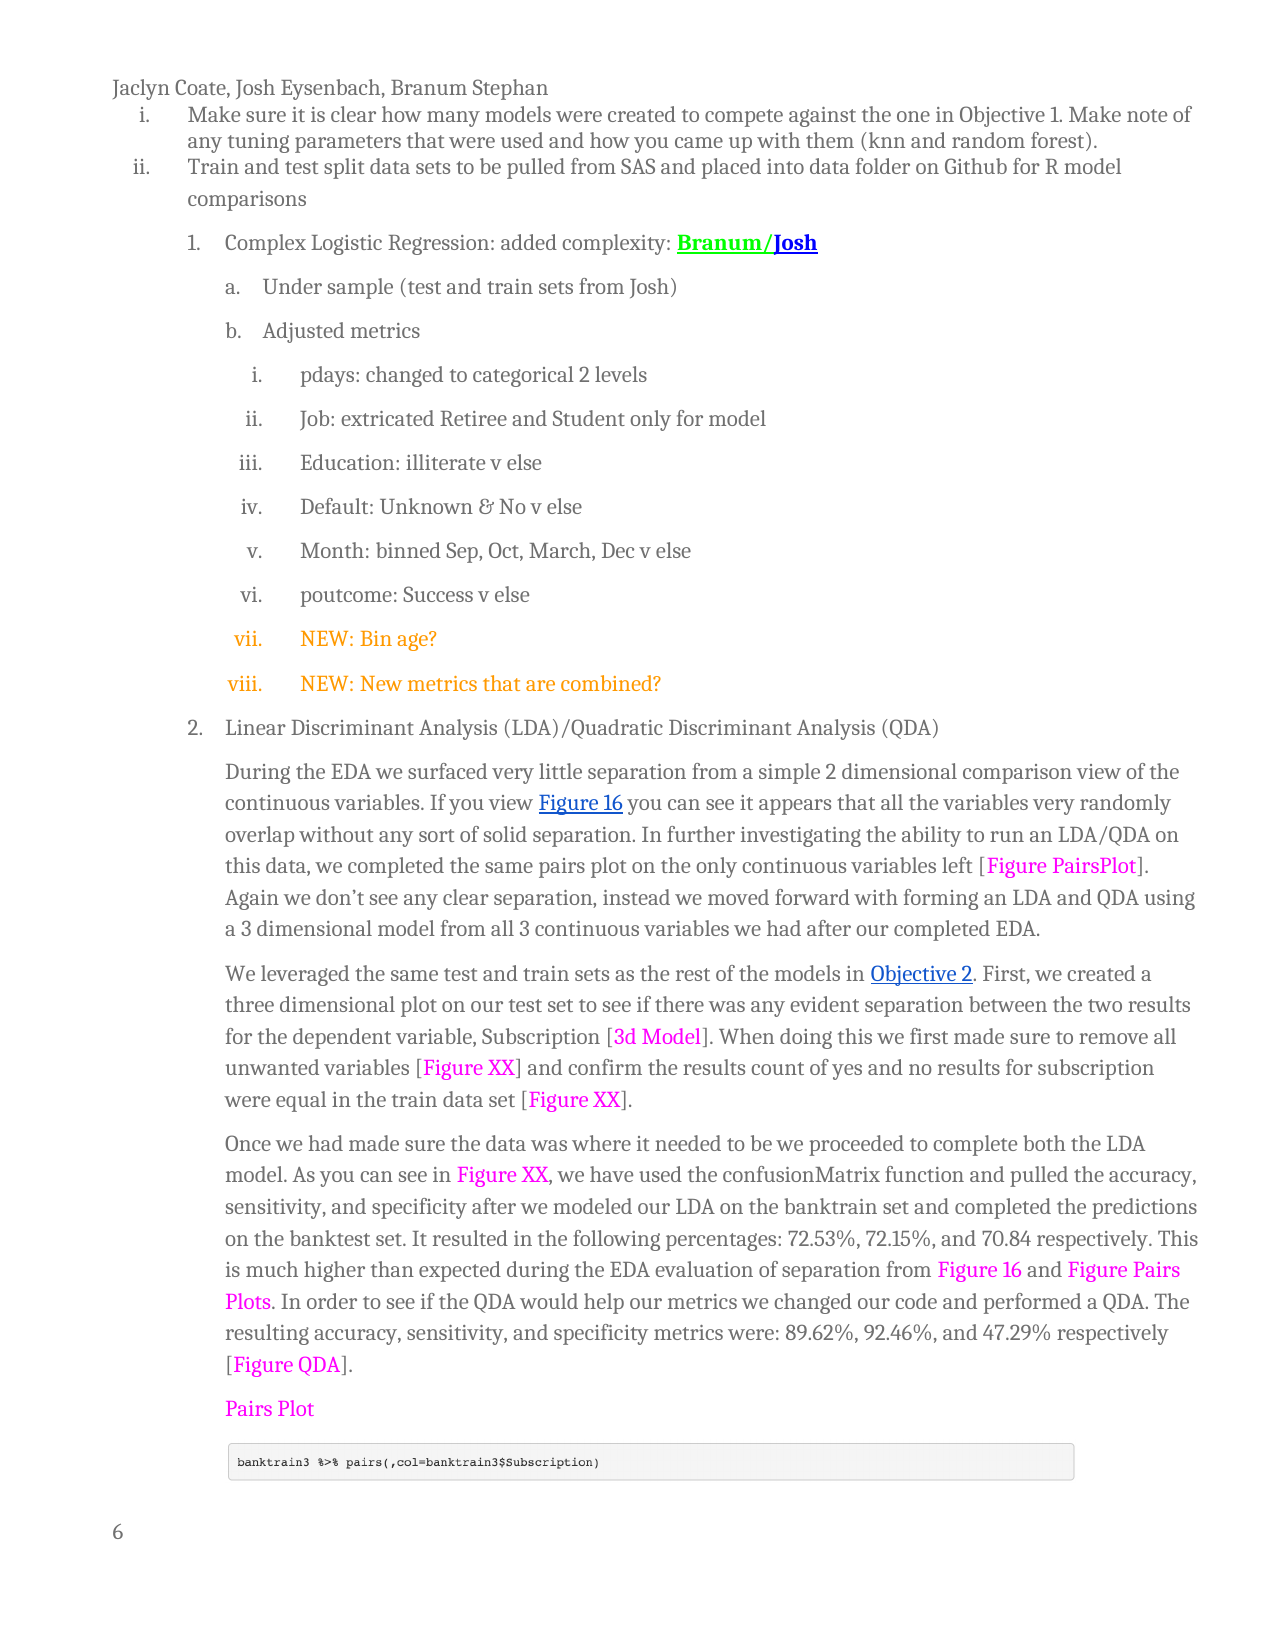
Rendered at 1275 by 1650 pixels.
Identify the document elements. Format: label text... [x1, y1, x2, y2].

list Default: Unknown & No v else [262, 494, 1200, 520]
picture [225, 1439, 1076, 1483]
text During the EDA we surfaced very little separation from a simple 2 dimensional comparison view of the continuous variables. If you view Figure 16 you can see it appears that all the variables very randomly overlap without any sort of solid separation. In further investigating the ability to run an LDA/QDA on this data, we completed the same pairs plot on the only continuous variables left [Figure PairsPlot]. Again we don’t see any clear separation, instead we moved forward with forming an LDA and QDA using a 3 dimensional model from all 3 continuous variables we had after our completed EDA. [225, 758, 1200, 943]
list Complex Logistic Regression: added complexity: Branum/Josh [187, 230, 1200, 256]
text Once we had made sure the data was where it needed to be we proceeded to complete both the LDA model. As you can see in Figure XX, we have used the confusionMatrix function and pulled the accuracy, sensitivity, and specificity after we modeled our LDA on the banktrain set and completed the predictions on the banktest set. It resulted in the following percentages: 72.53%, 72.15%, and 70.84 respectively. This is much higher than expected during the EDA evaluation of separation from Figure 16 and Figure Pairs Plots. In order to see if the QDA would help our metrics we changed our code and performed a QDA. The resulting accuracy, sensitivity, and specificity metrics were: 89.62%, 92.46%, and 47.29% respectively [Figure QDA]. [225, 1131, 1200, 1378]
list Job: extricated Retiree and Student only for model [262, 406, 1200, 432]
text Pairs Plot [225, 1396, 1200, 1422]
list Education: illiterate v else [262, 450, 1200, 476]
list Under sample (test and train sets from Josh) [225, 274, 1200, 300]
list NEW: New metrics that are combined? [262, 670, 1200, 697]
list Adjusted metrics [225, 318, 1200, 344]
subtitle Make sure it is clear how many models were created to compete against the one in Objective 1. Make note of any tuning parameters that were used and how you came up with them (knn and random forest). [150, 101, 1200, 154]
list poutcome: Success v else [262, 582, 1200, 608]
text We leveraged the same test and train sets as the rest of the models in Objective 2. First, we created a three dimensional plot on our test set to see if there was any evident separation between the two results for the dependent variable, Subscription [3d Model]. When doing this we first made sure to remove all unwanted variables [Figure XX] and confirm the results count of yes and no results for subscription were equal in the train data set [Figure XX]. [225, 960, 1200, 1113]
list Linear Discriminant Analysis (LDA)/Quadratic Discriminant Analysis (QDA) [187, 714, 1200, 741]
list pdays: changed to categorical 2 levels [262, 362, 1200, 388]
list Train and test split data sets to be pulled from SAS and placed into data folder on Github for R model comparisons [150, 154, 1200, 212]
list Month: binned Sep, Oct, March, Dec v else [262, 538, 1200, 564]
list NEW: Bin age? [262, 626, 1200, 653]
